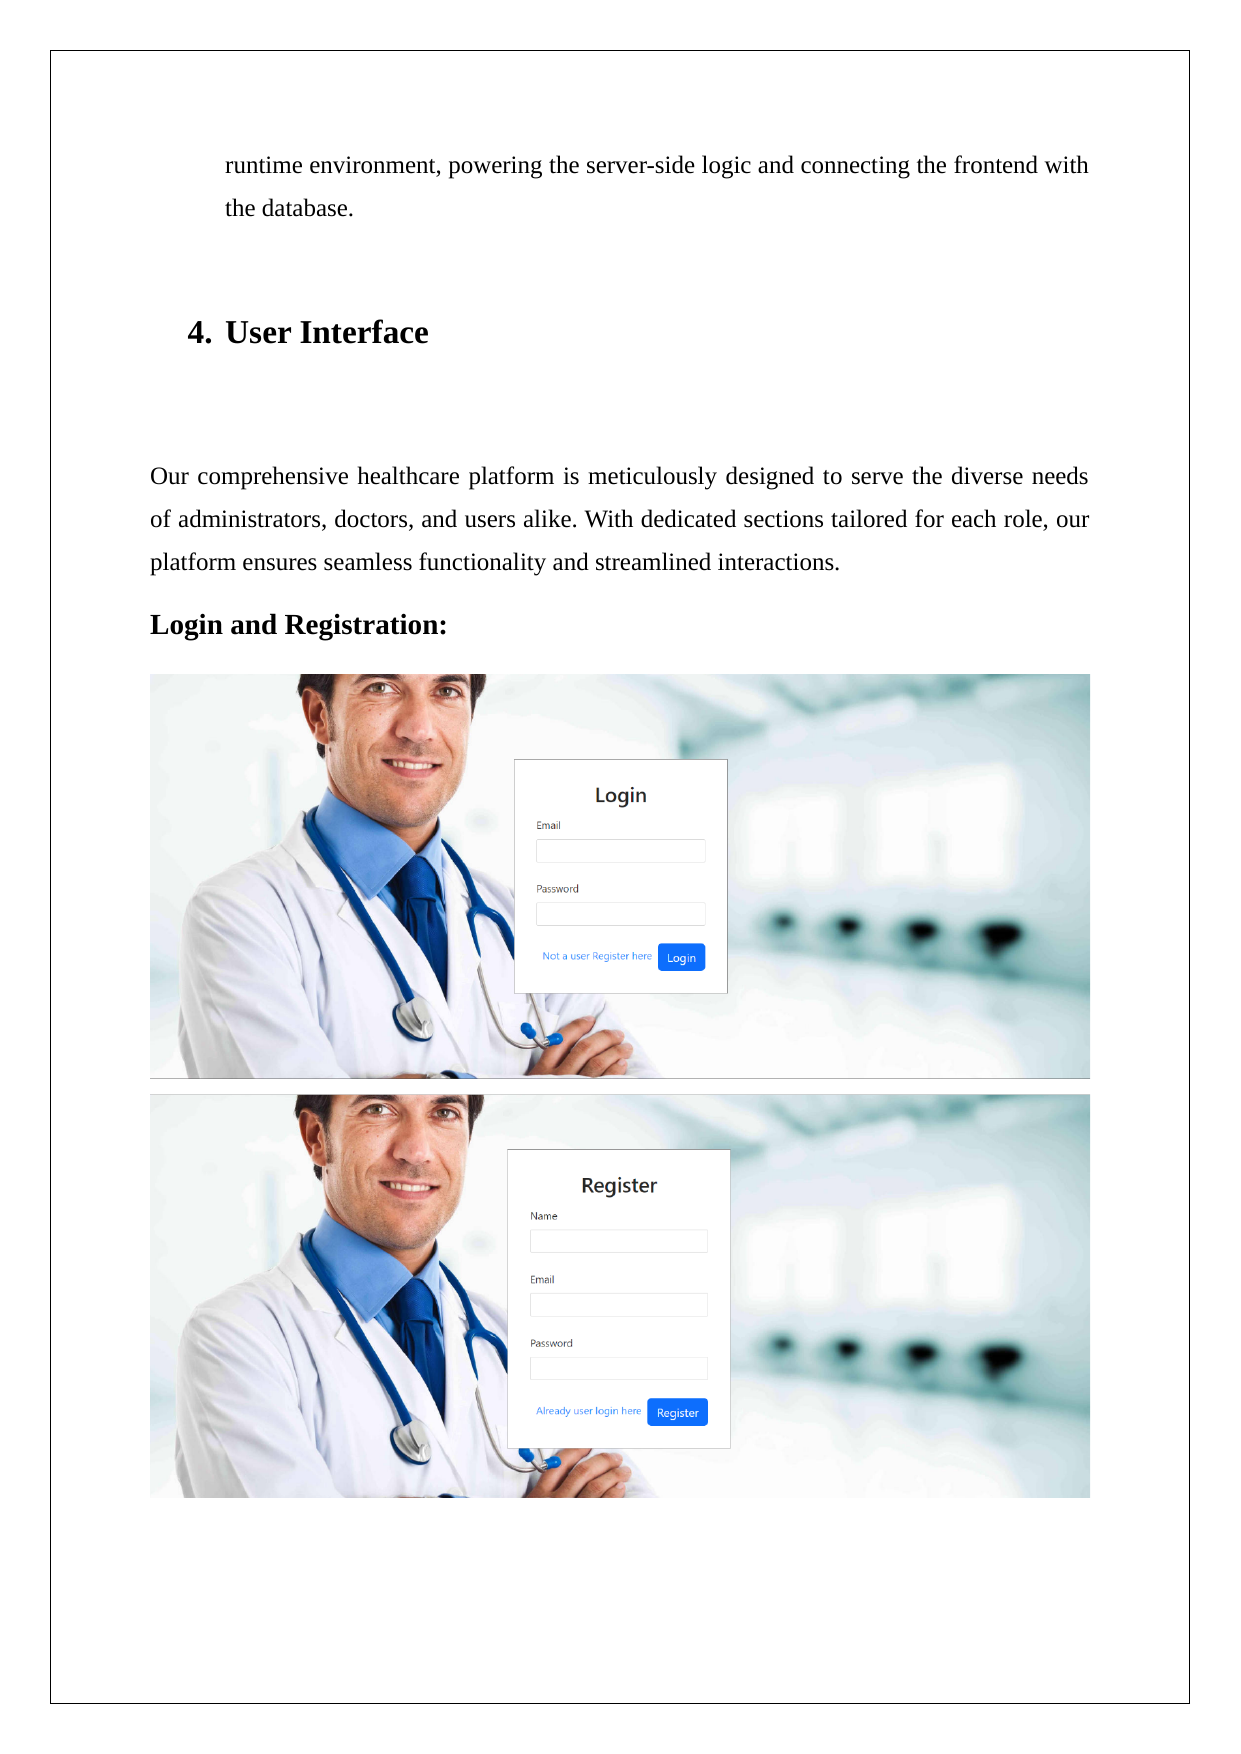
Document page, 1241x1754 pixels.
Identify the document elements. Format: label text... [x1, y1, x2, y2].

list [187, 150, 1090, 222]
text Login and Registration: [150, 607, 1090, 641]
picture [150, 674, 1091, 1079]
list User Interface [187, 313, 1090, 351]
picture [150, 1093, 1091, 1498]
text Our comprehensive healthcare platform is meticulously designed to serve the diverse needs of administrators, doctors, and users alike. With dedicated sections tailored for each role, our platform ensures seamless functionality and streamlined interactions. [150, 461, 1090, 576]
